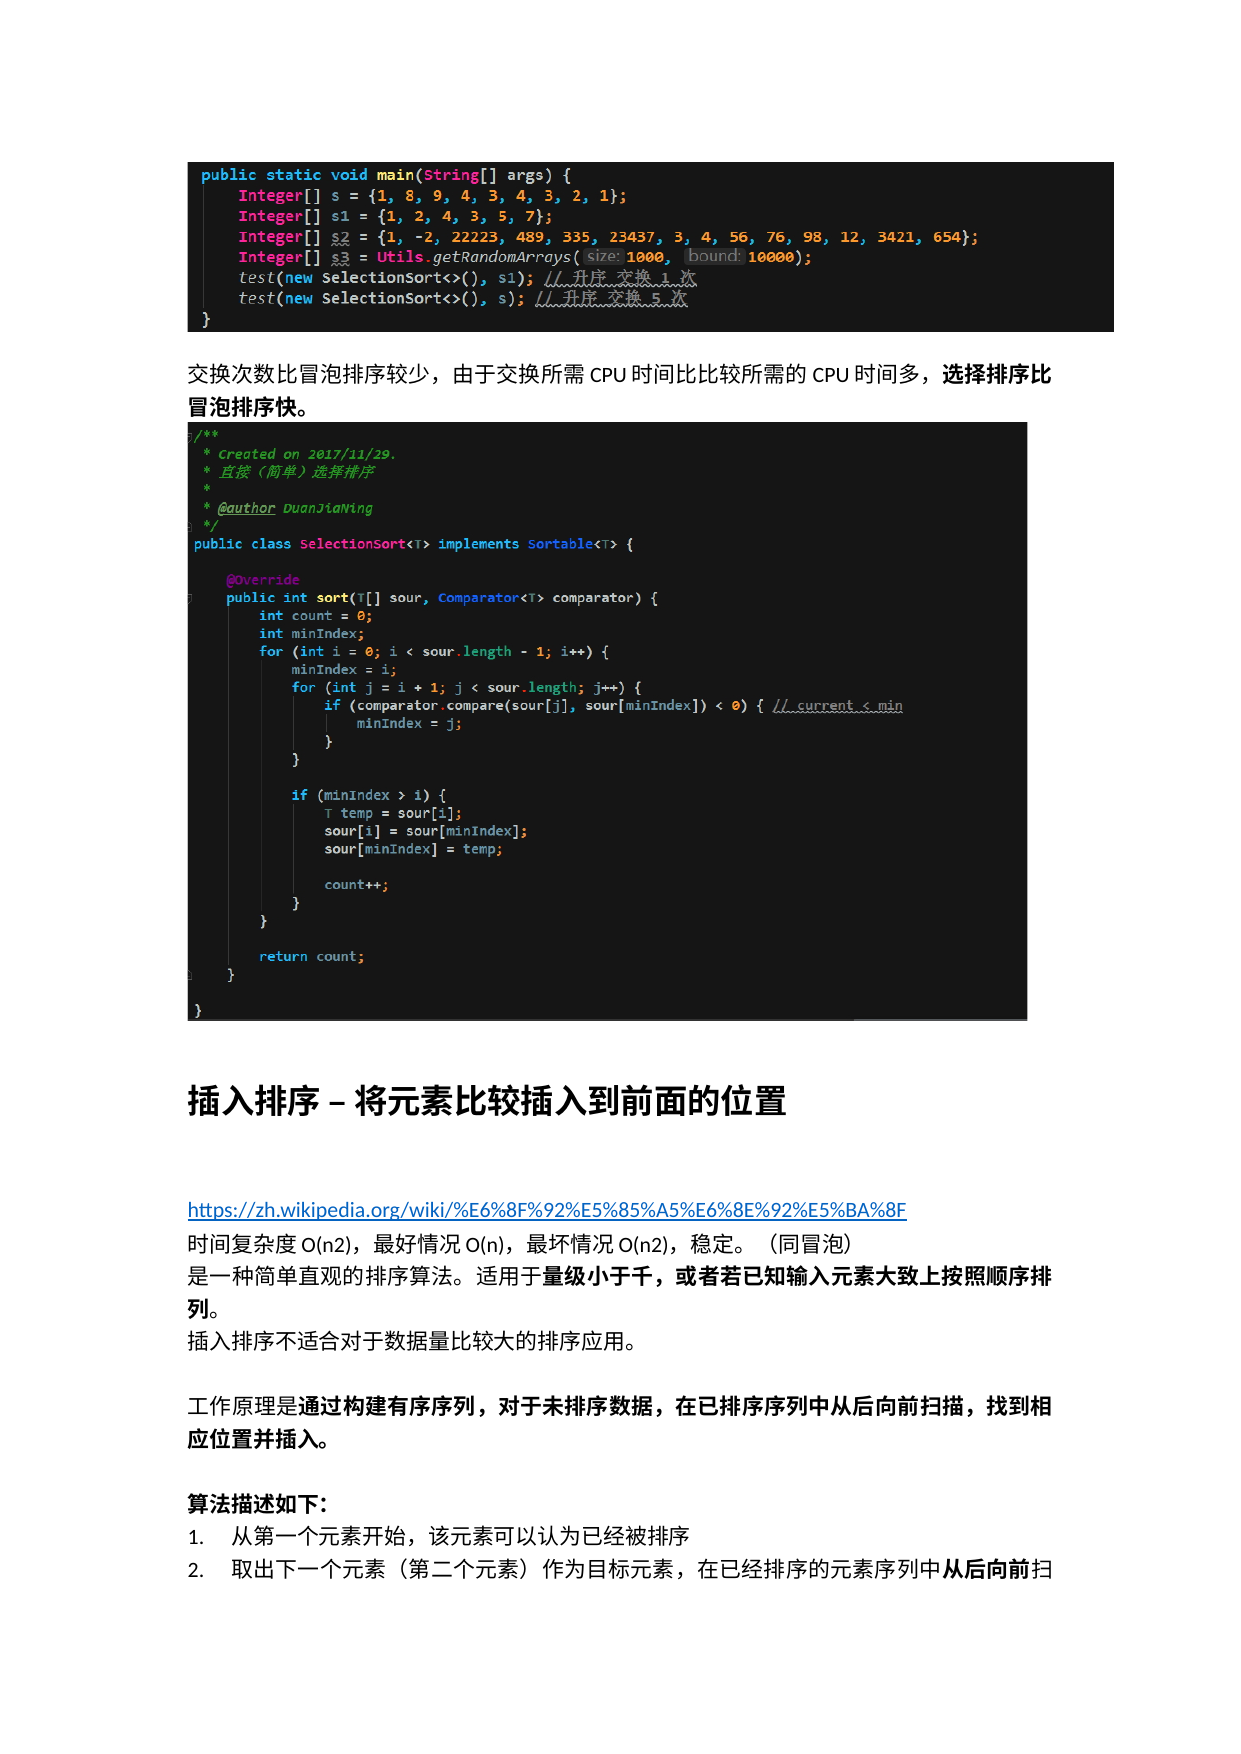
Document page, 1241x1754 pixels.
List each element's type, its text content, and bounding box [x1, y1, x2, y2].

text 时间复杂度O(n2)，最好情况O(n)，最坏情况O(n2)，稳定。（同冒泡） [187, 1226, 1053, 1259]
text 交换次数比冒泡排序较少，由于交换所需CPU时间比比较所需的CPU时间多，选择排序比冒泡排序快。 [187, 357, 1053, 422]
list 从第一个元素开始，该元素可以认为已经被排序 [187, 1519, 1053, 1551]
text 工作原理是通过构建有序序列，对于未排序数据，在已排序序列中从后向前扫描，找到相应位置并插入。 [187, 1389, 1053, 1454]
text 插入排序不适合对于数据量比较大的排序应用。 [187, 1324, 1053, 1356]
text https://zh.wikipedia.org/wiki/%E6%8F%92%E5%85%A5%E6%8E%92%E5%BA%8F [187, 1194, 1053, 1226]
text 算法描述如下： [187, 1486, 1053, 1519]
picture [187, 422, 1028, 1021]
subtitle 插入排序 – 将元素比较插入到前面的位置 [187, 1067, 1053, 1132]
text 是一种简单直观的排序算法。适用于量级小于千，或者若已知输入元素大致上按照顺序排列。 [187, 1259, 1053, 1324]
picture [187, 162, 1114, 332]
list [187, 1551, 1053, 1584]
